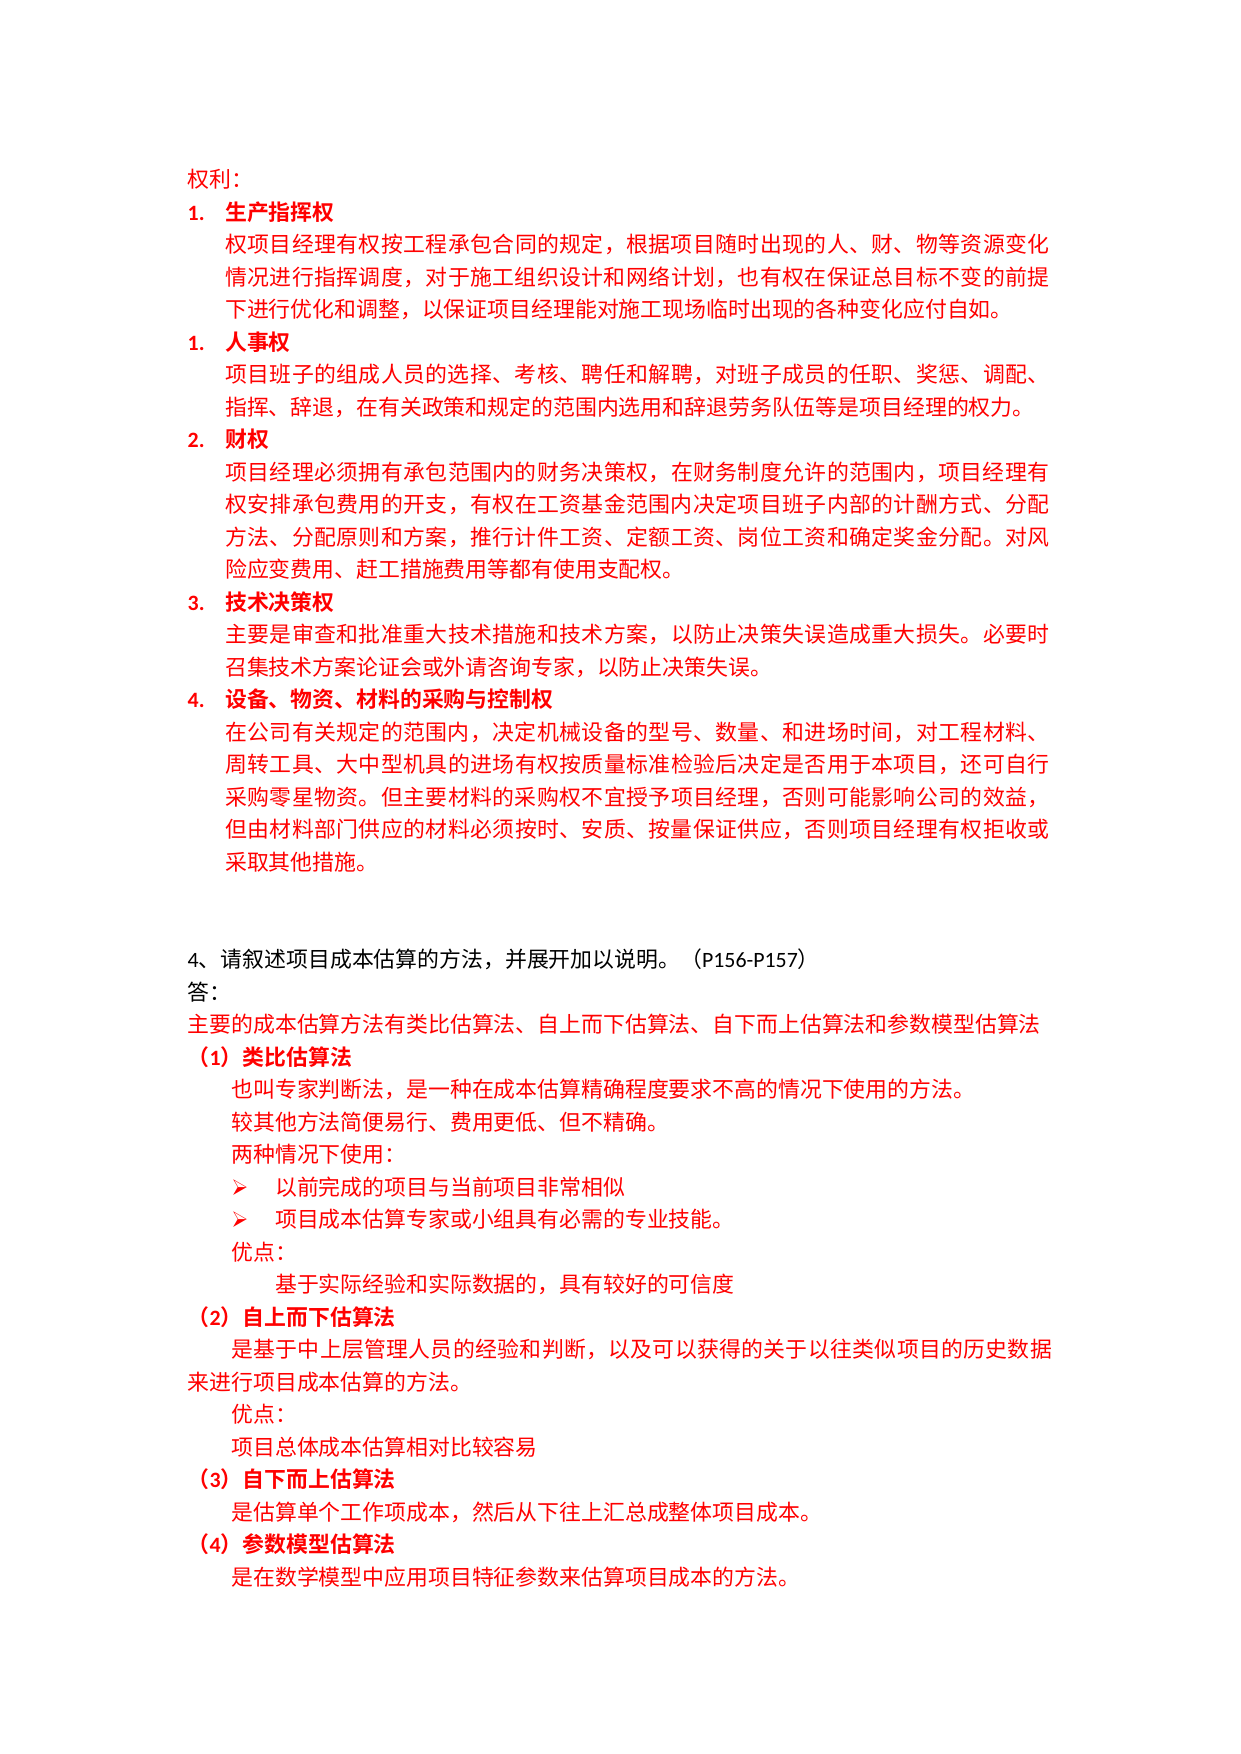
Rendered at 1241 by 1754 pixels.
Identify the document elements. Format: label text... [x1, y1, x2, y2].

list 主要是审查和批准重大技术措施和技术方案，以防止决策失误造成重大损失。必要时召集技术方案论证会或外请咨询专家，以防止决策失误。 [225, 617, 1053, 682]
list 以前完成的项目与当前项目非常相似 [231, 1169, 1053, 1202]
text 答： [187, 974, 1053, 1007]
list 项目成本估算专家或小组具有必需的专业技能。 [231, 1202, 1053, 1234]
text 基于实际经验和实际数据的，具有较好的可信度 [231, 1267, 1053, 1299]
text 优点： [231, 1234, 1053, 1267]
text （1）类比估算法 [187, 1039, 1053, 1072]
list 技术决策权 [187, 584, 1053, 617]
list 在公司有关规定的范围内，决定机械设备的型号、数量、和进场时间，对工程材料、周转工具、大中型机具的进场有权按质量标准检验后决定是否用于本项目，还可自行采购零星物资。但主要材料的采购权不宜授予项目经理，否则可能影响公司的效益，但由材料部门供应的材料必须按时、安质、按量保证供应，否则项目经理有权拒收或采取其他措施。 [225, 714, 1053, 877]
text 优点： [187, 1397, 1053, 1429]
text （2）自上而下估算法 [187, 1299, 1053, 1332]
text 较其他方法简便易行、费用更低、但不精确。 [187, 1104, 1053, 1137]
list 设备、物资、材料的采购与控制权 [187, 682, 1053, 714]
text 也叫专家判断法，是一种在成本估算精确程度要求不高的情况下使用的方法。 [187, 1072, 1053, 1104]
list 项目班子的组成人员的选择、考核、聘任和解聘，对班子成员的任职、奖惩、调配、指挥、辞退，在有关政策和规定的范围内选用和辞退劳务队伍等是项目经理的权力。 [225, 357, 1053, 422]
text 4、请叙述项目成本估算的方法，并展开加以说明。（P156-P157） [187, 942, 1053, 974]
list 权项目经理有权按工程承包合同的规定，根据项目随时出现的人、财、物等资源变化情况进行指挥调度，对于施工组织设计和网络计划，也有权在保证总目标不变的前提下进行优化和调整，以保证项目经理能对施工现场临时出现的各种变化应付自如。 [225, 227, 1053, 324]
text 是估算单个工作项成本，然后从下往上汇总成整体项目成本。 [187, 1494, 1053, 1527]
text 是基于中上层管理人员的经验和判断，以及可以获得的关于以往类似项目的历史数据来进行项目成本估算的方法。 [187, 1332, 1053, 1397]
text （4）参数模型估算法 [187, 1527, 1053, 1559]
text 主要的成本估算方法有类比估算法、自上而下估算法、自下而上估算法和参数模型估算法 [187, 1007, 1053, 1039]
list 财权 [187, 422, 1053, 454]
text （3）自下而上估算法 [187, 1462, 1053, 1494]
text 是在数学模型中应用项目特征参数来估算项目成本的方法。 [187, 1559, 1053, 1592]
list 生产指挥权 [187, 194, 1053, 227]
text 权利： [187, 162, 1053, 194]
text 两种情况下使用： [187, 1137, 1053, 1169]
list 人事权 [187, 324, 1053, 357]
list 项目经理必须拥有承包范围内的财务决策权，在财务制度允许的范围内，项目经理有权安排承包费用的开支，有权在工资基金范围内决定项目班子内部的计酬方式、分配方法、分配原则和方案，推行计件工资、定额工资、岗位工资和确定奖金分配。对风险应变费用、赶工措施费用等都有使用支配权。 [225, 454, 1053, 584]
text 项目总体成本估算相对比较容易 [187, 1429, 1053, 1462]
